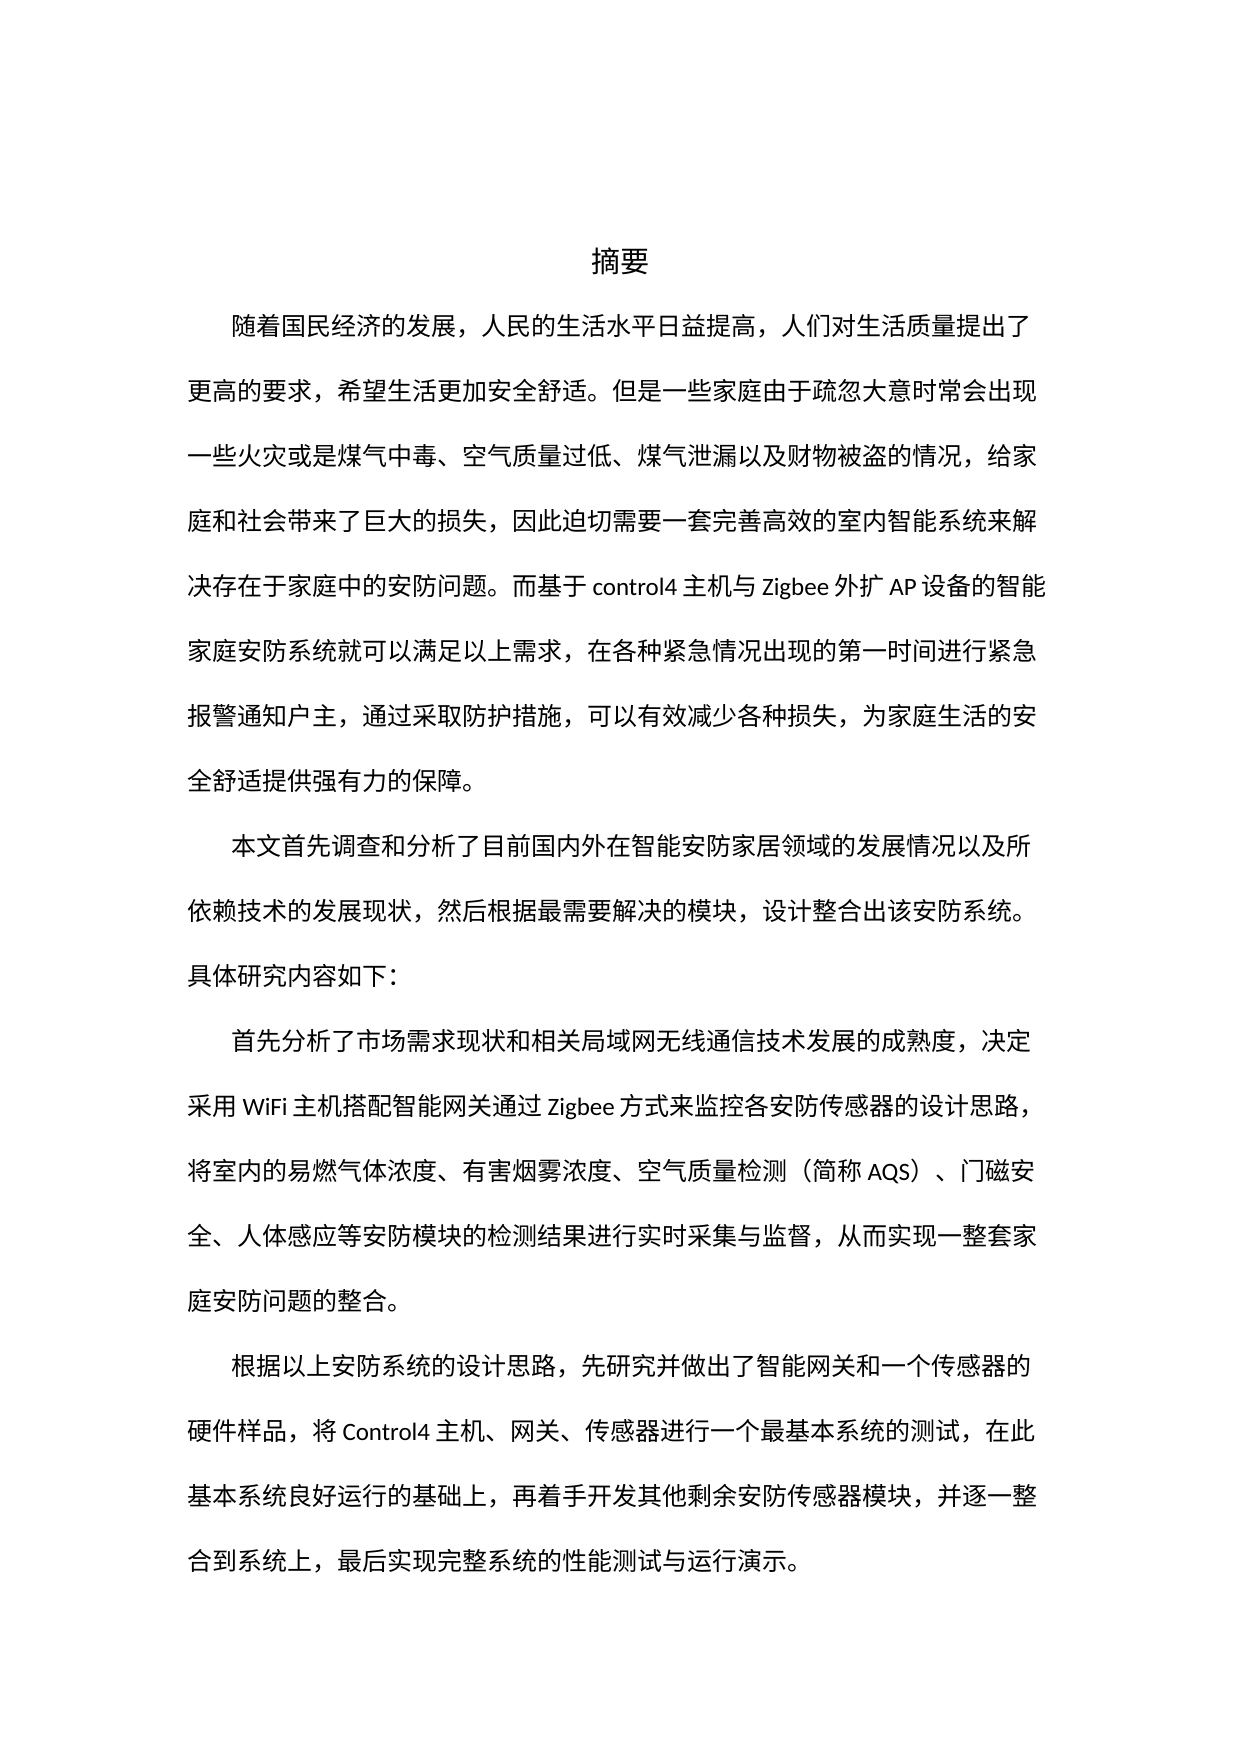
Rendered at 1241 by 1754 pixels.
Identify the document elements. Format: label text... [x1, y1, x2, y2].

text 摘要 [187, 227, 1053, 292]
text 随着国民经济的发展，人民的生活水平日益提高，人们对生活质量提出了更高的要求，希望生活更加安全舒适。但是一些家庭由于疏忽大意时常会出现一些火灾或是煤气中毒、空气质量过低、煤气泄漏以及财物被盗的情况，给家庭和社会带来了巨大的损失，因此迫切需要一套完善高效的室内智能系统来解决存在于家庭中的安防问题。而基于control4主机与Zigbee外扩AP设备的智能家庭安防系统就可以满足以上需求，在各种紧急情况出现的第一时间进行紧急报警通知户主，通过采取防护措施，可以有效减少各种损失，为家庭生活的安全舒适提供强有力的保障。 [187, 292, 1053, 812]
text 根据以上安防系统的设计思路，先研究并做出了智能网关和一个传感器的硬件样品，将Control4主机、网关、传感器进行一个最基本系统的测试，在此基本系统良好运行的基础上，再着手开发其他剩余安防传感器模块，并逐一整合到系统上，最后实现完整系统的性能测试与运行演示。 [187, 1332, 1053, 1592]
text 本文首先调查和分析了目前国内外在智能安防家居领域的发展情况以及所依赖技术的发展现状，然后根据最需要解决的模块，设计整合出该安防系统。具体研究内容如下： [187, 812, 1053, 1007]
text 首先分析了市场需求现状和相关局域网无线通信技术发展的成熟度，决定采用WiFi主机搭配智能网关通过Zigbee方式来监控各安防传感器的设计思路，将室内的易燃气体浓度、有害烟雾浓度、空气质量检测（简称AQS）、门磁安全、人体感应等安防模块的检测结果进行实时采集与监督，从而实现一整套家庭安防问题的整合。 [187, 1007, 1053, 1332]
